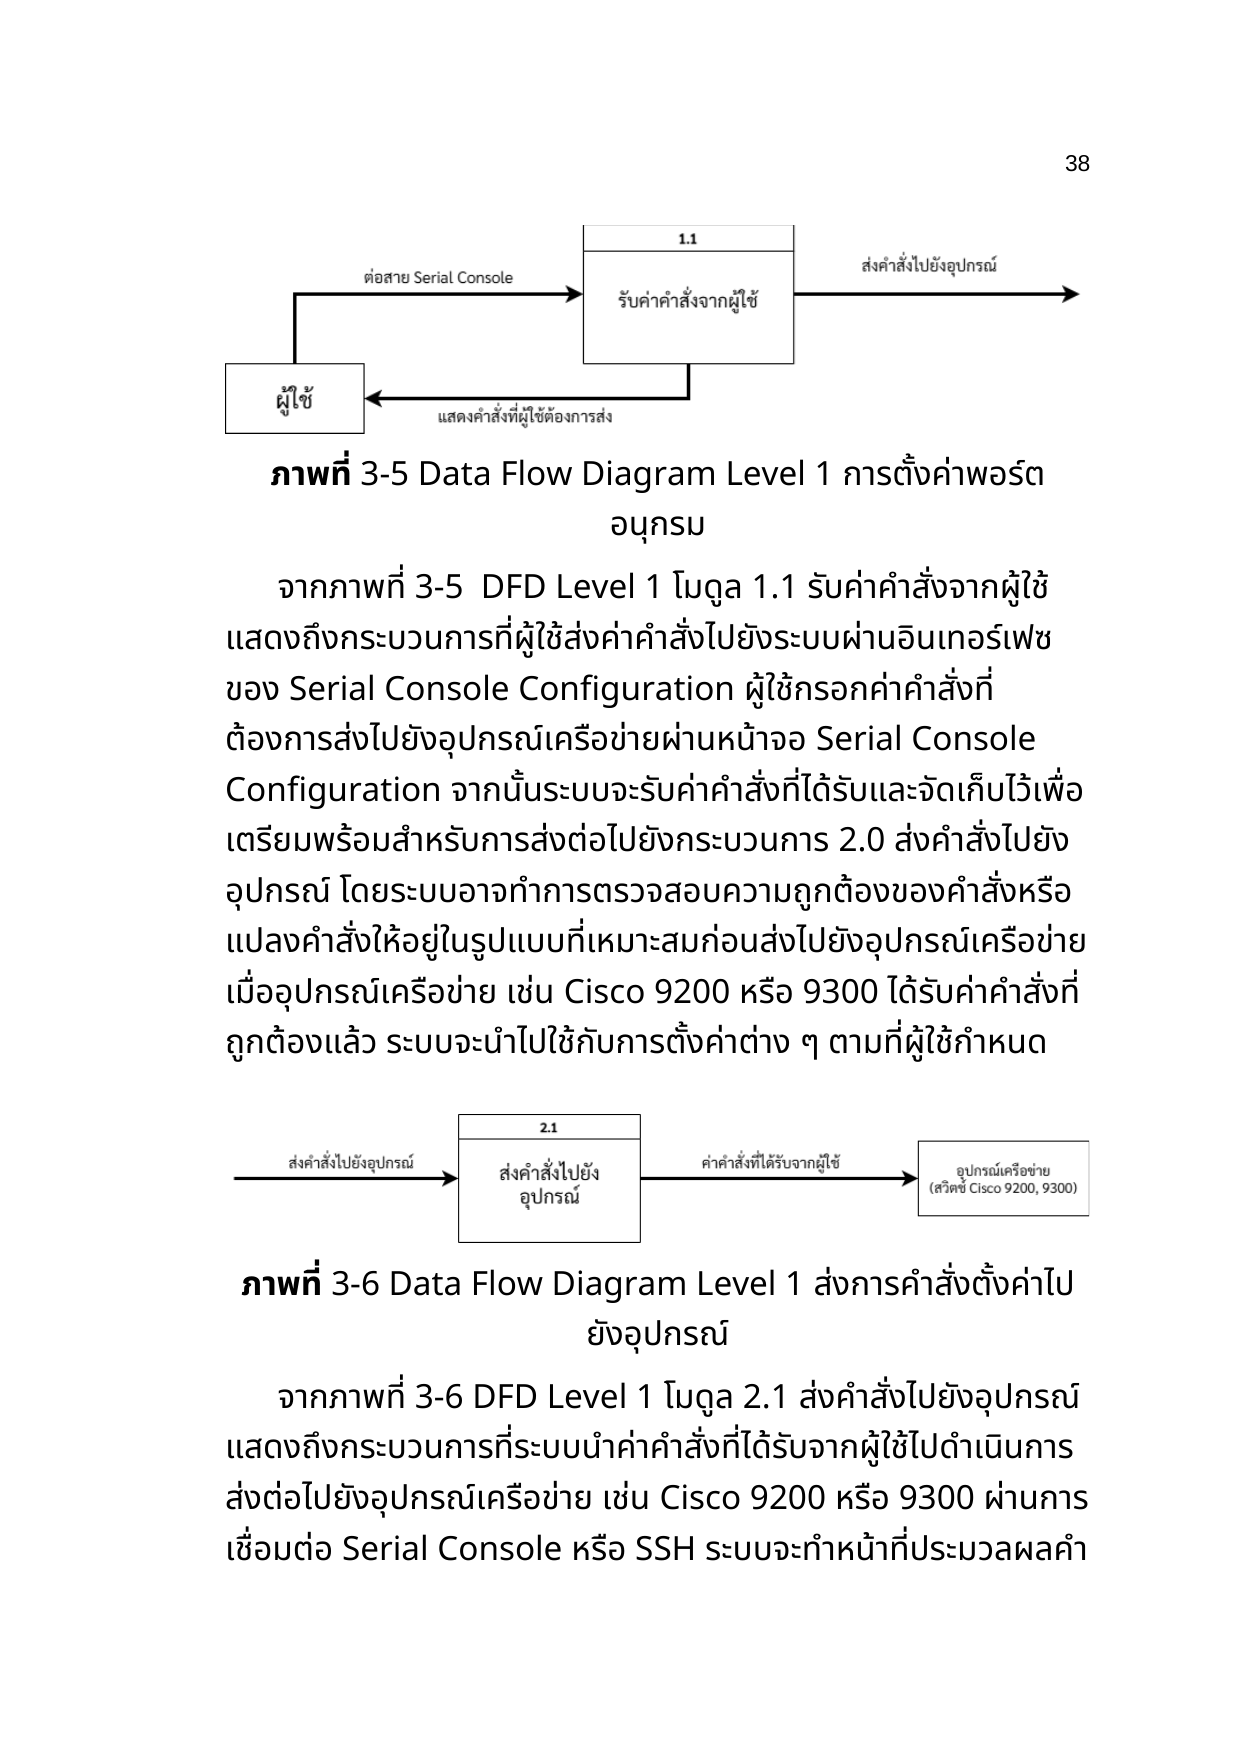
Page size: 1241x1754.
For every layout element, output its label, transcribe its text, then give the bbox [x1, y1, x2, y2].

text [225, 1373, 1090, 1575]
picture [225, 1114, 1090, 1243]
text ภาพที่ 3-6 Data Flow Diagram Level 1 ส่งการคำสั่งตั้งค่าไปยังอุปกรณ์ [225, 1259, 1090, 1360]
text จากภาพที่ 3-5 DFD Level 1 โมดูล 1.1 รับค่าคำสั่งจากผู้ใช้ แสดงถึงกระบวนการที่ผู้ใช้ส่งค่าคำสั่งไปยังระบบผ่านอินเทอร์เฟซของ Serial Console Configuration ผู้ใช้กรอกค่าคำสั่งที่ต้องการส่งไปยังอุปกรณ์เครือข่ายผ่านหน้าจอ Serial Console Configuration จากนั้นระบบจะรับค่าคำสั่งที่ได้รับและจัดเก็บไว้เพื่อเตรียมพร้อมสำหรับการส่งต่อไปยังกระบวนการ 2.0 ส่งคำสั่งไปยังอุปกรณ์ โดยระบบอาจทำการตรวจสอบความถูกต้องของคำสั่งหรือแปลงคำสั่งให้อยู่ในรูปแบบที่เหมาะสมก่อนส่งไปยังอุปกรณ์เครือข่าย เมื่ออุปกรณ์เครือข่าย เช่น Cisco 9200 หรือ 9300 ได้รับค่าคำสั่งที่ถูกต้องแล้ว ระบบจะนำไปใช้กับการตั้งค่าต่าง ๆ ตามที่ผู้ใช้กำหนด [225, 563, 1090, 1069]
picture [225, 225, 1091, 434]
text ภาพที่ 3-5 Data Flow Diagram Level 1 การตั้งค่าพอร์ตอนุกรม [225, 450, 1090, 551]
